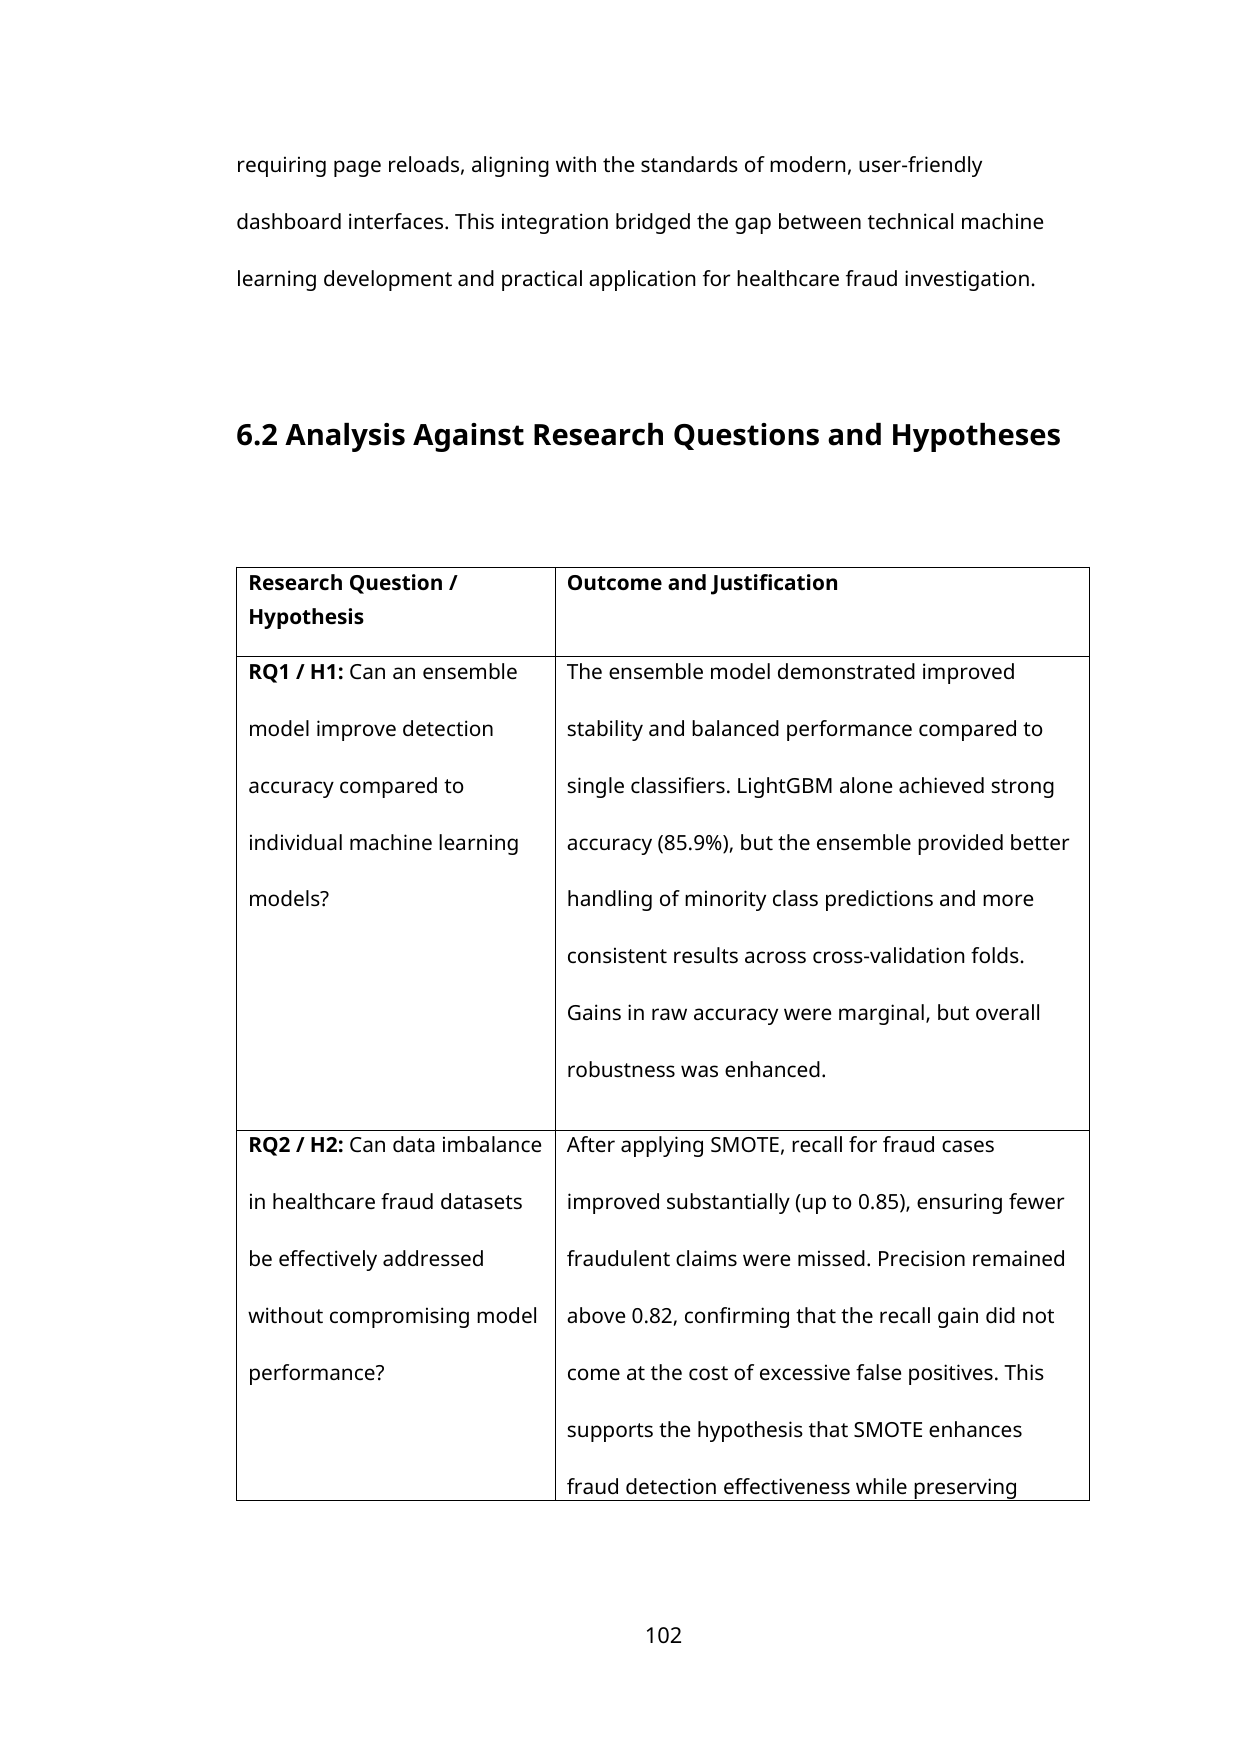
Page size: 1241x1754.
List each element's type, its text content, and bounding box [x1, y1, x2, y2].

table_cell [237, 1131, 555, 1500]
table_cell RQ1 / H1: Can an ensemble model improve detection accuracy compared to individual machine learning models? [237, 657, 555, 1129]
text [236, 150, 1090, 292]
table_header Outcome and Justification [556, 568, 1089, 656]
table_cell The ensemble model demonstrated improved stability and balanced performance compared to single classifiers. LightGBM alone achieved strong accuracy (85.9%), but the ensemble provided better handling of minority class predictions and more consistent results across cross-validation folds. Gains in raw accuracy were marginal, but overall robustness was enhanced. [556, 657, 1089, 1129]
table_header Research Question / Hypothesis [237, 568, 555, 656]
subtitle 6.2 Analysis Against Research Questions and Hypotheses [236, 415, 1090, 454]
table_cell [556, 1131, 1089, 1500]
